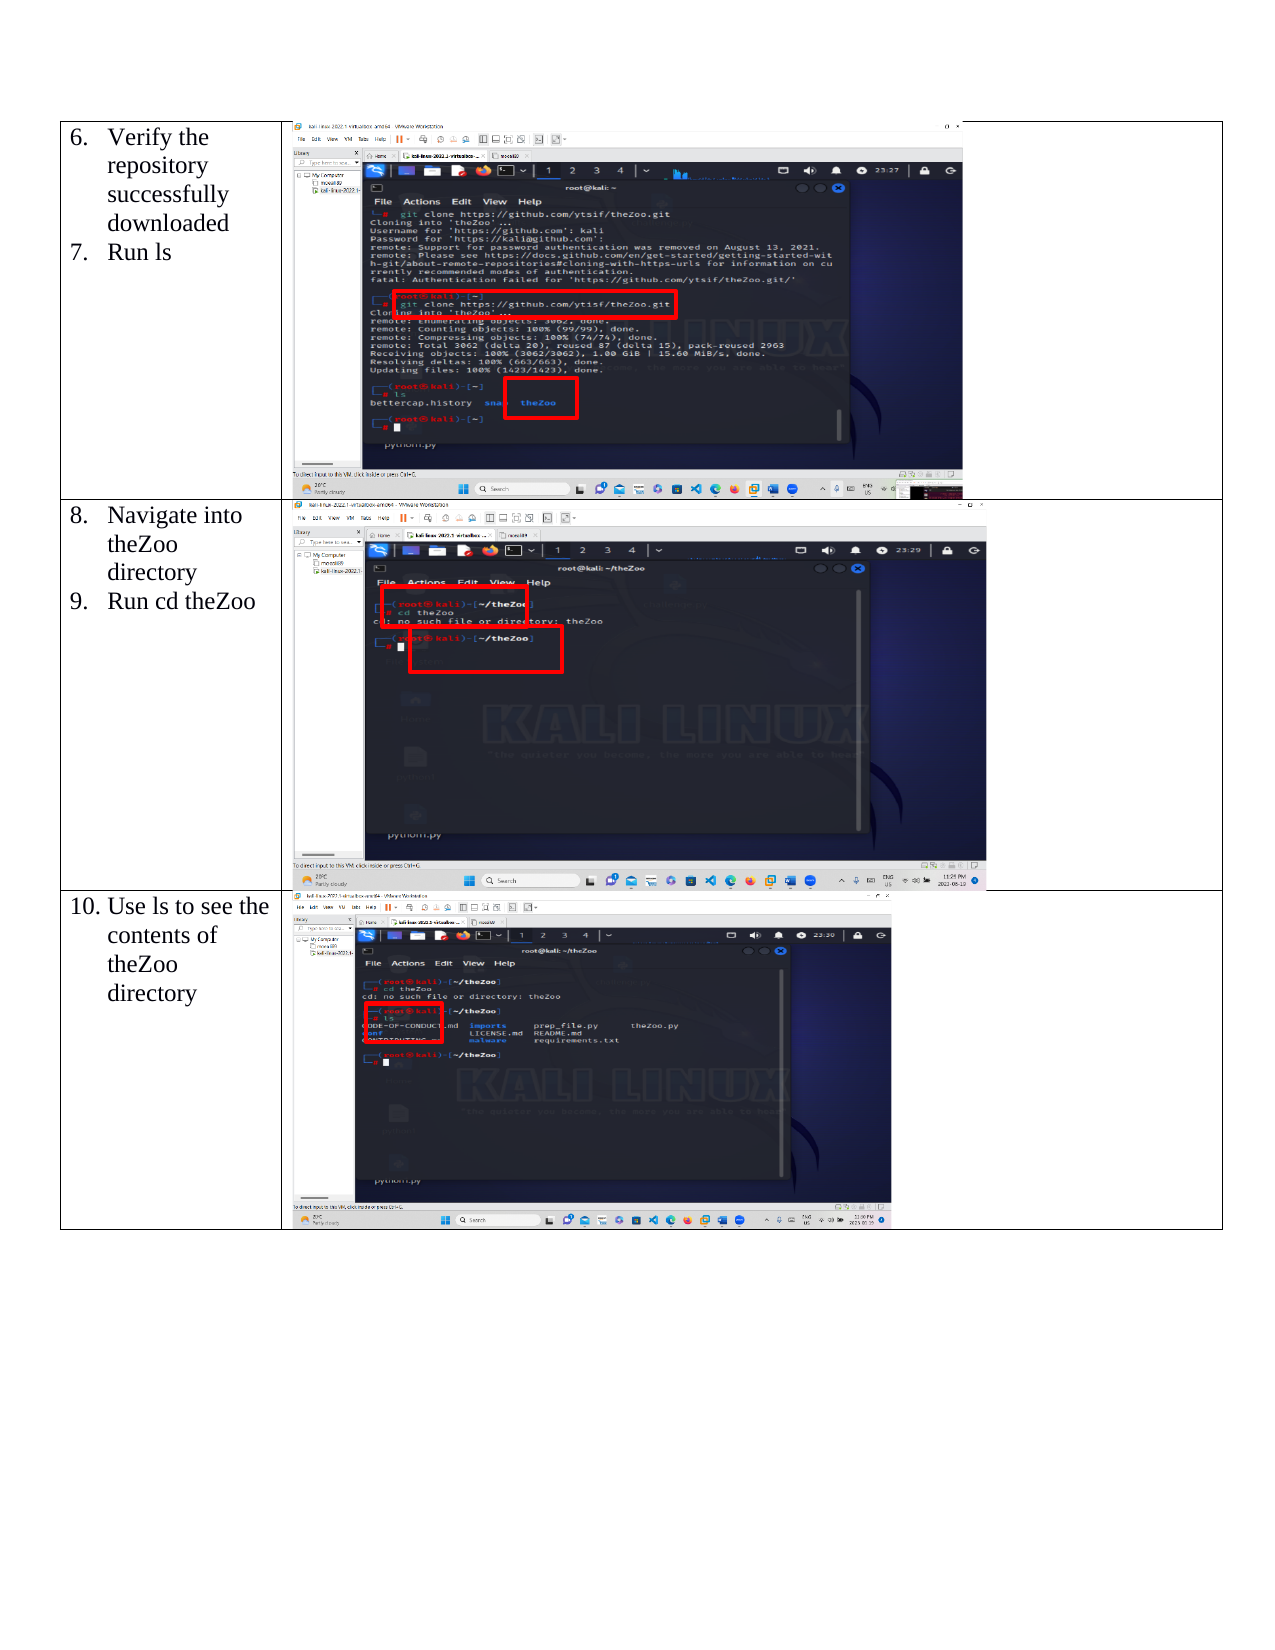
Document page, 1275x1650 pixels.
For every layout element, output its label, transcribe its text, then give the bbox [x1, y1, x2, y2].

table_cell [892, 891, 1222, 1228]
table_cell [282, 500, 292, 890]
table_cell [963, 122, 1222, 499]
picture [292, 121, 963, 499]
picture [292, 500, 987, 1229]
table_cell [987, 500, 1222, 890]
table_cell [282, 891, 292, 1228]
table_cell Navigate into theZoo directory Run cd theZoo [61, 500, 281, 890]
table_cell Use ls to see the contents of theZoo directory [61, 891, 281, 1228]
table_cell [282, 122, 292, 499]
table_cell Verify the repository successfully downloaded Run ls [61, 122, 281, 499]
